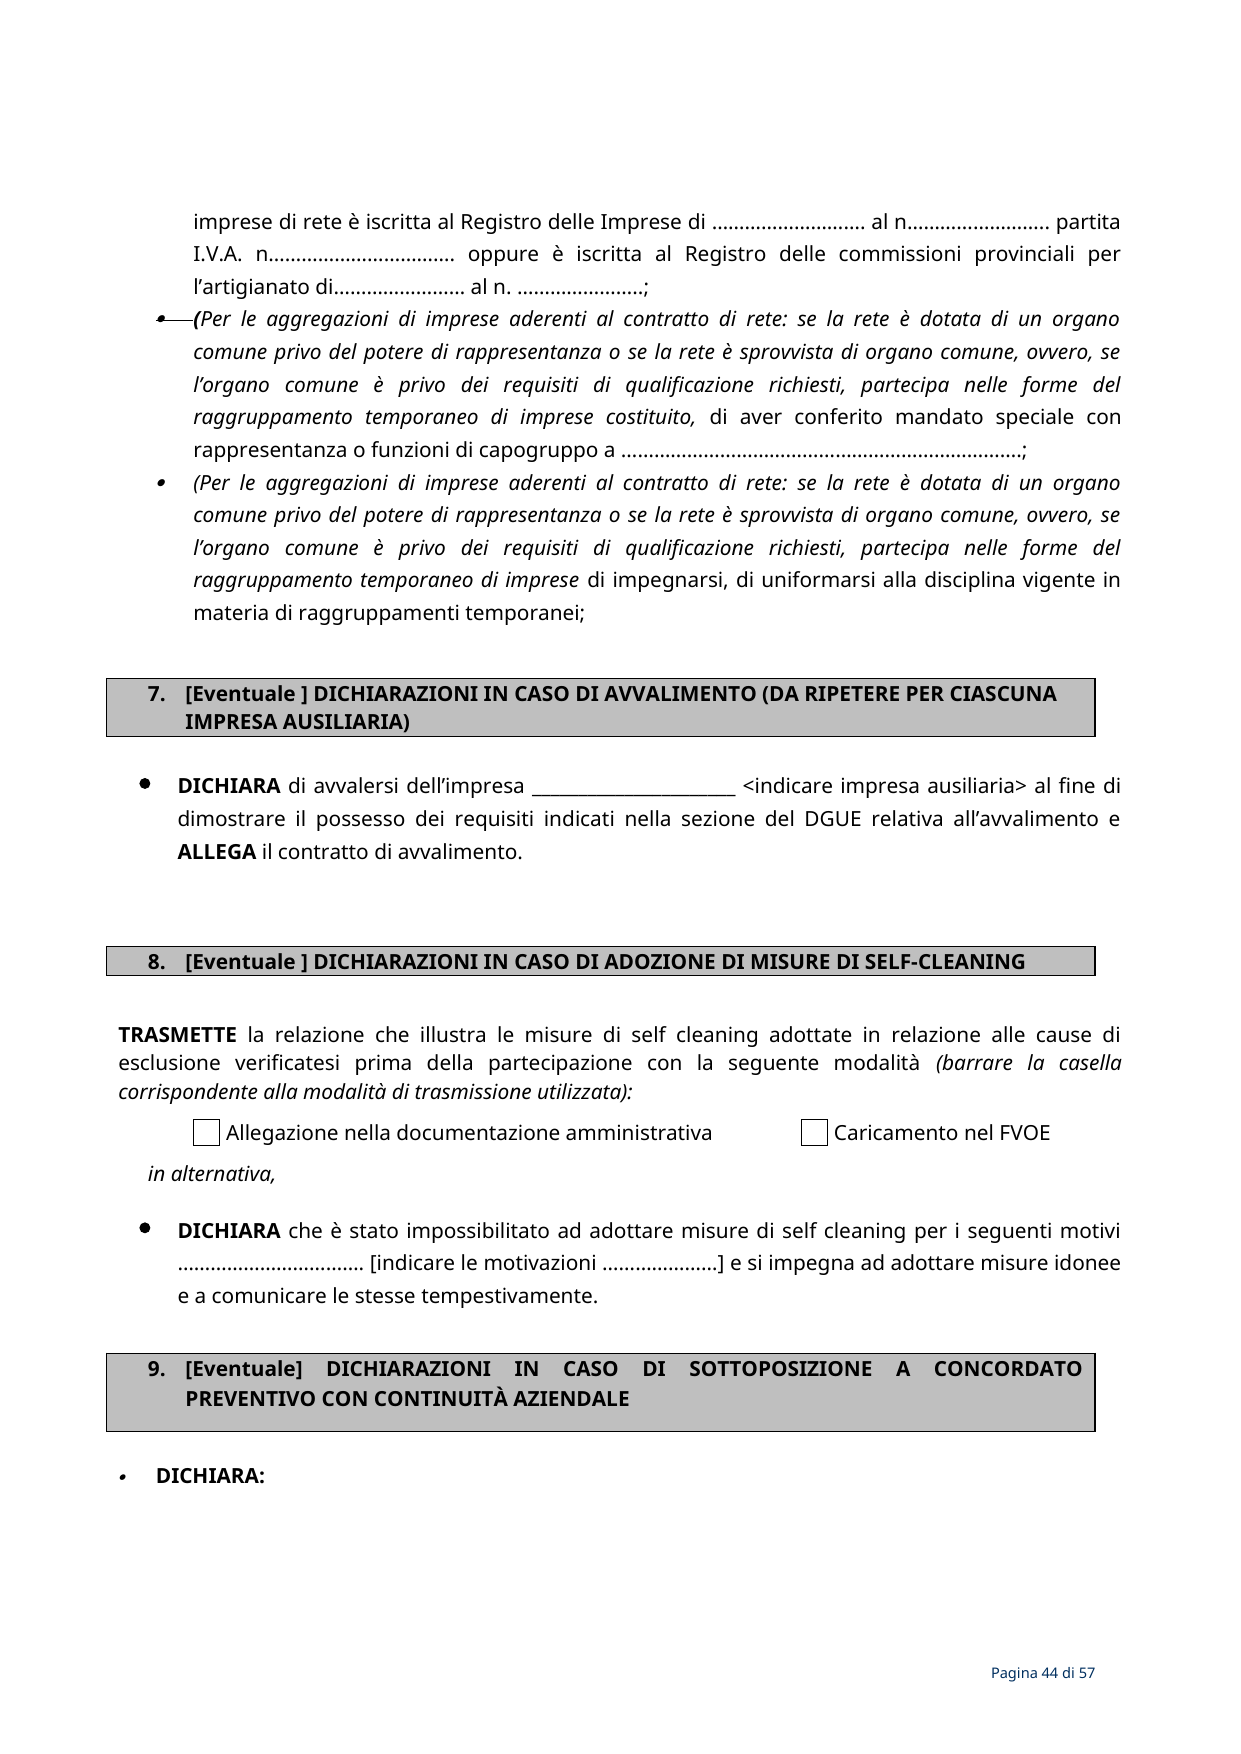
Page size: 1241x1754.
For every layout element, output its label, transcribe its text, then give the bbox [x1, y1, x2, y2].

table_header [Eventuale] DICHIARAZIONI IN CASO DI SOTTOPOSIZIONE A CONCORDATO PREVENTIVO CON CONTINUITÀ AZIENDALE [107, 1354, 1094, 1431]
list (Per le aggregazioni di imprese aderenti al contratto di rete: se la rete è dotata di un organo comune privo del potere di rappresentanza o se la rete è sprovvista di organo comune, ovvero, se l’organo comune è privo dei requisiti di qualificazione richiesti, partecipa nelle forme del raggruppamento temporaneo di imprese costituito, di aver conferito mandato speciale con rappresentanza o funzioni di capogruppo a ……………………………………………………………….; [156, 304, 1122, 463]
list (Per le aggregazioni di imprese aderenti al contratto di rete: se la rete è dotata di un organo comune privo del potere di rappresentanza o se la rete è sprovvista di organo comune, ovvero, se l’organo comune è privo dei requisiti di qualificazione richiesti, partecipa nelle forme del raggruppamento temporaneo di imprese di impegnarsi, di uniformarsi alla disciplina vigente in materia di raggruppamenti temporanei; [156, 468, 1122, 626]
list DICHIARA: [118, 1461, 1122, 1489]
text TRASMETTE la relazione che illustra le misure di self cleaning adottate in relazione alle cause di esclusione verificatesi prima della partecipazione con la seguente modalità (barrare la casella corrispondente alla modalità di trasmissione utilizzata): [118, 1020, 1122, 1105]
table_header [Eventuale ] DICHIARAZIONI IN CASO DI AVVALIMENTO (DA RIPETERE PER CIASCUNA IMPRESA AUSILIARIA) [107, 679, 1094, 736]
list in alternativa, [148, 1159, 1122, 1187]
text Allegazione nella documentazione amministrativa Caricamento nel FVOE [118, 1118, 1122, 1146]
list DICHIARA di avvalersi dell’impresa ______________________ <indicare impresa ausiliaria> al fine di dimostrare il possesso dei requisiti indicati nella sezione del DGUE relativa all’avvalimento e ALLEGA il contratto di avvalimento. [140, 771, 1122, 865]
table_header [Eventuale ] DICHIARAZIONI IN CASO DI ADOZIONE DI MISURE DI SELF-CLEANING [107, 947, 1094, 975]
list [156, 207, 1122, 300]
list DICHIARA che è stato impossibilitato ad adottare misure di self cleaning per i seguenti motivi ……………………………. [indicare le motivazioni …………………] e si impegna ad adottare misure idonee e a comunicare le stesse tempestivamente. [140, 1216, 1122, 1309]
